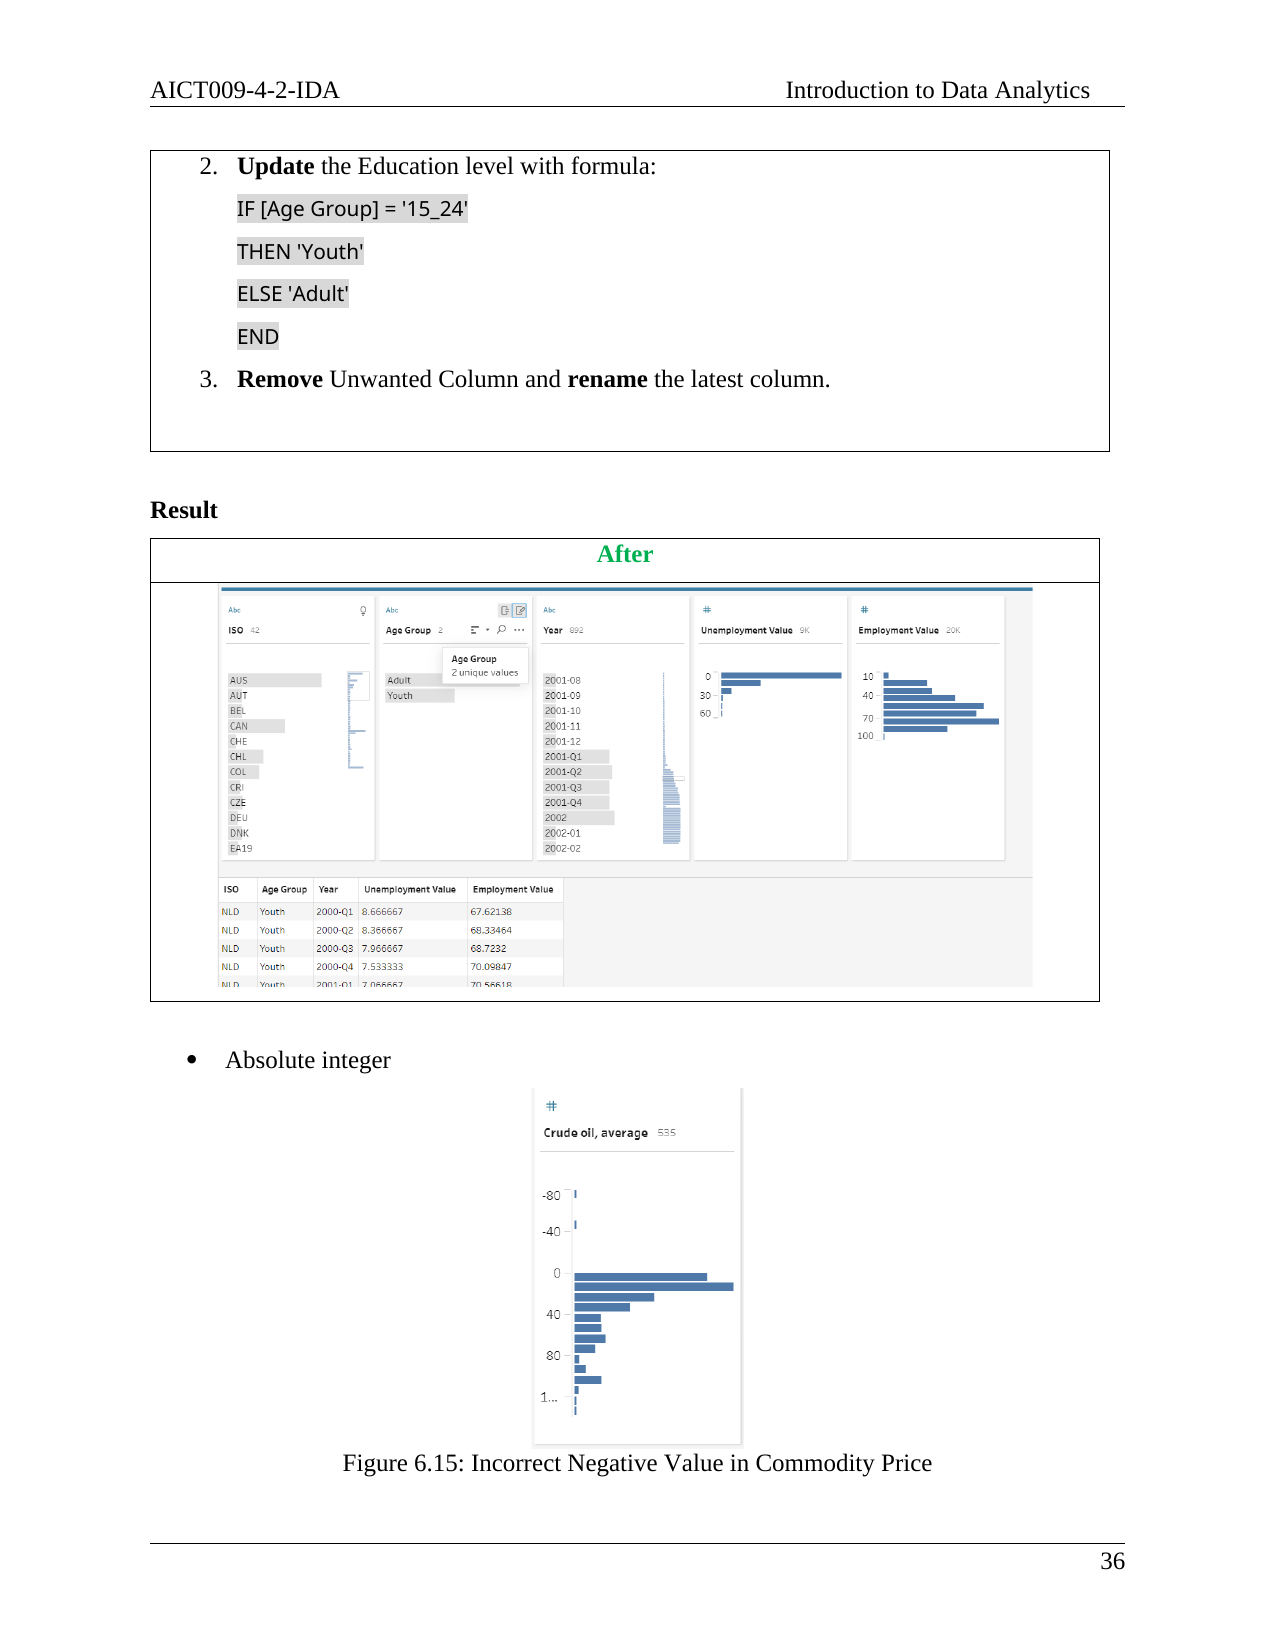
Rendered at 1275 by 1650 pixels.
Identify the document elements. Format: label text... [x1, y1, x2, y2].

table_header After [151, 539, 1099, 582]
picture [531, 1088, 744, 1449]
text Result [150, 495, 1125, 524]
picture [217, 583, 1033, 987]
list Absolute integer [187, 1045, 1125, 1074]
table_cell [151, 151, 1109, 451]
table_cell [151, 583, 1099, 1001]
